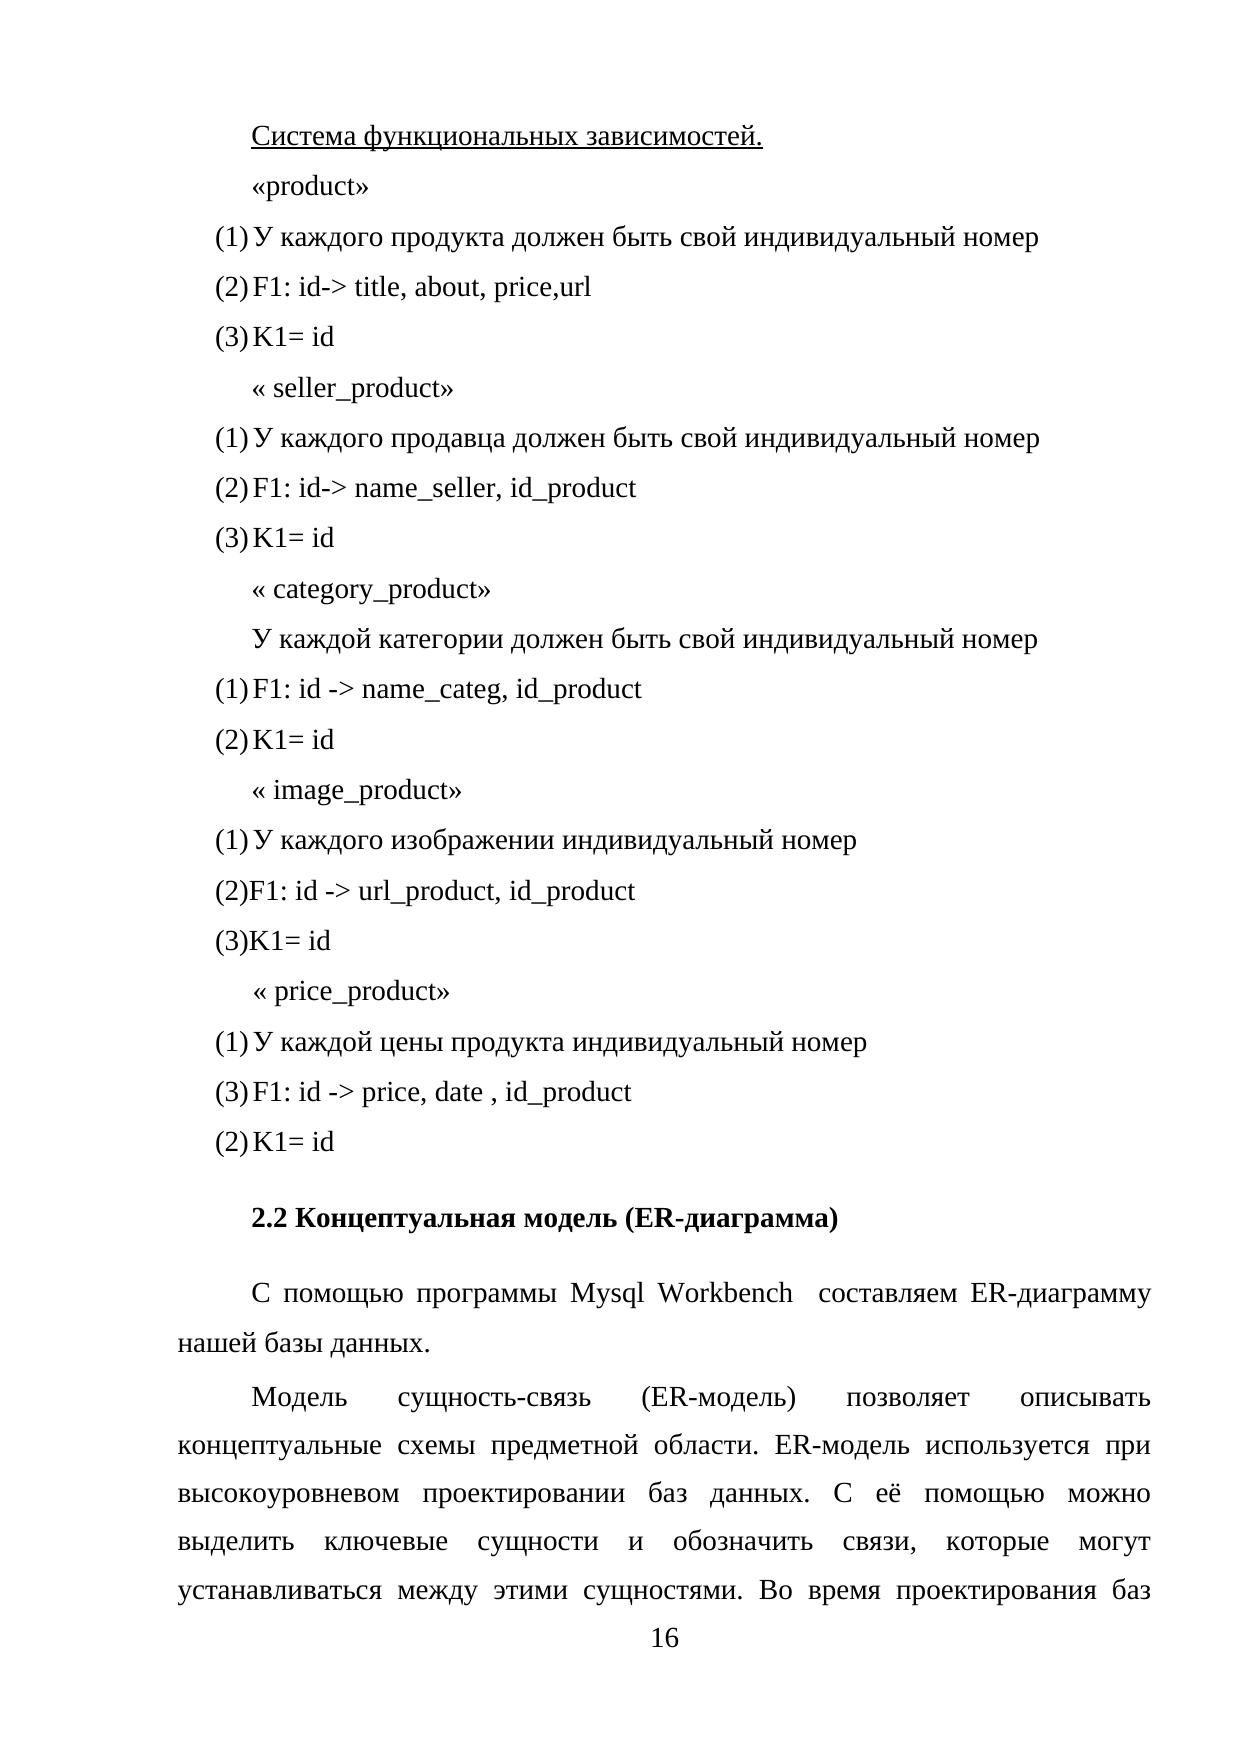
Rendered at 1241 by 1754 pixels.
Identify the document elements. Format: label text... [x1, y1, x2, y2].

list K1= id [215, 722, 1152, 755]
text « category_product» [177, 571, 1152, 604]
list F1: id-> name_seller, id_product [215, 470, 1152, 504]
list F1: id -> name_categ, id_product [215, 672, 1152, 705]
list F1: id-> title, about, price,url [215, 269, 1152, 303]
list K1= id [215, 521, 1152, 554]
list « price_product» [252, 973, 1152, 1007]
text (3)K1= id [215, 923, 1152, 957]
text « seller_product» [177, 370, 1152, 403]
text (2)F1: id -> url_product, id_product [215, 873, 1152, 906]
list У каждого продавца должен быть свой индивидуальный номер [215, 420, 1152, 453]
text « image_product» [177, 772, 1152, 806]
list У каждого продукта должен быть свой индивидуальный номер [215, 219, 1152, 252]
list K1= id [215, 319, 1152, 353]
list У каждого изображении индивидуальный номер [215, 822, 1152, 856]
subtitle 2.2 Концептуальная модель (ER-диаграмма) [177, 1200, 1152, 1233]
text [177, 1379, 1152, 1605]
text У каждой категории должен быть свой индивидуальный номер [215, 621, 1152, 655]
text «product» [177, 168, 1152, 202]
text Cистема функциональных зависимостей. [177, 118, 1152, 152]
list У каждой цены продукта индивидуальный номер [215, 1024, 1152, 1057]
list F1: id -> price, date , id_product [215, 1074, 1152, 1108]
text С помощью программы Mysql Workbench составляем ER-диаграмму нашей базы данных. [177, 1275, 1152, 1359]
list K1= id [215, 1124, 1152, 1158]
